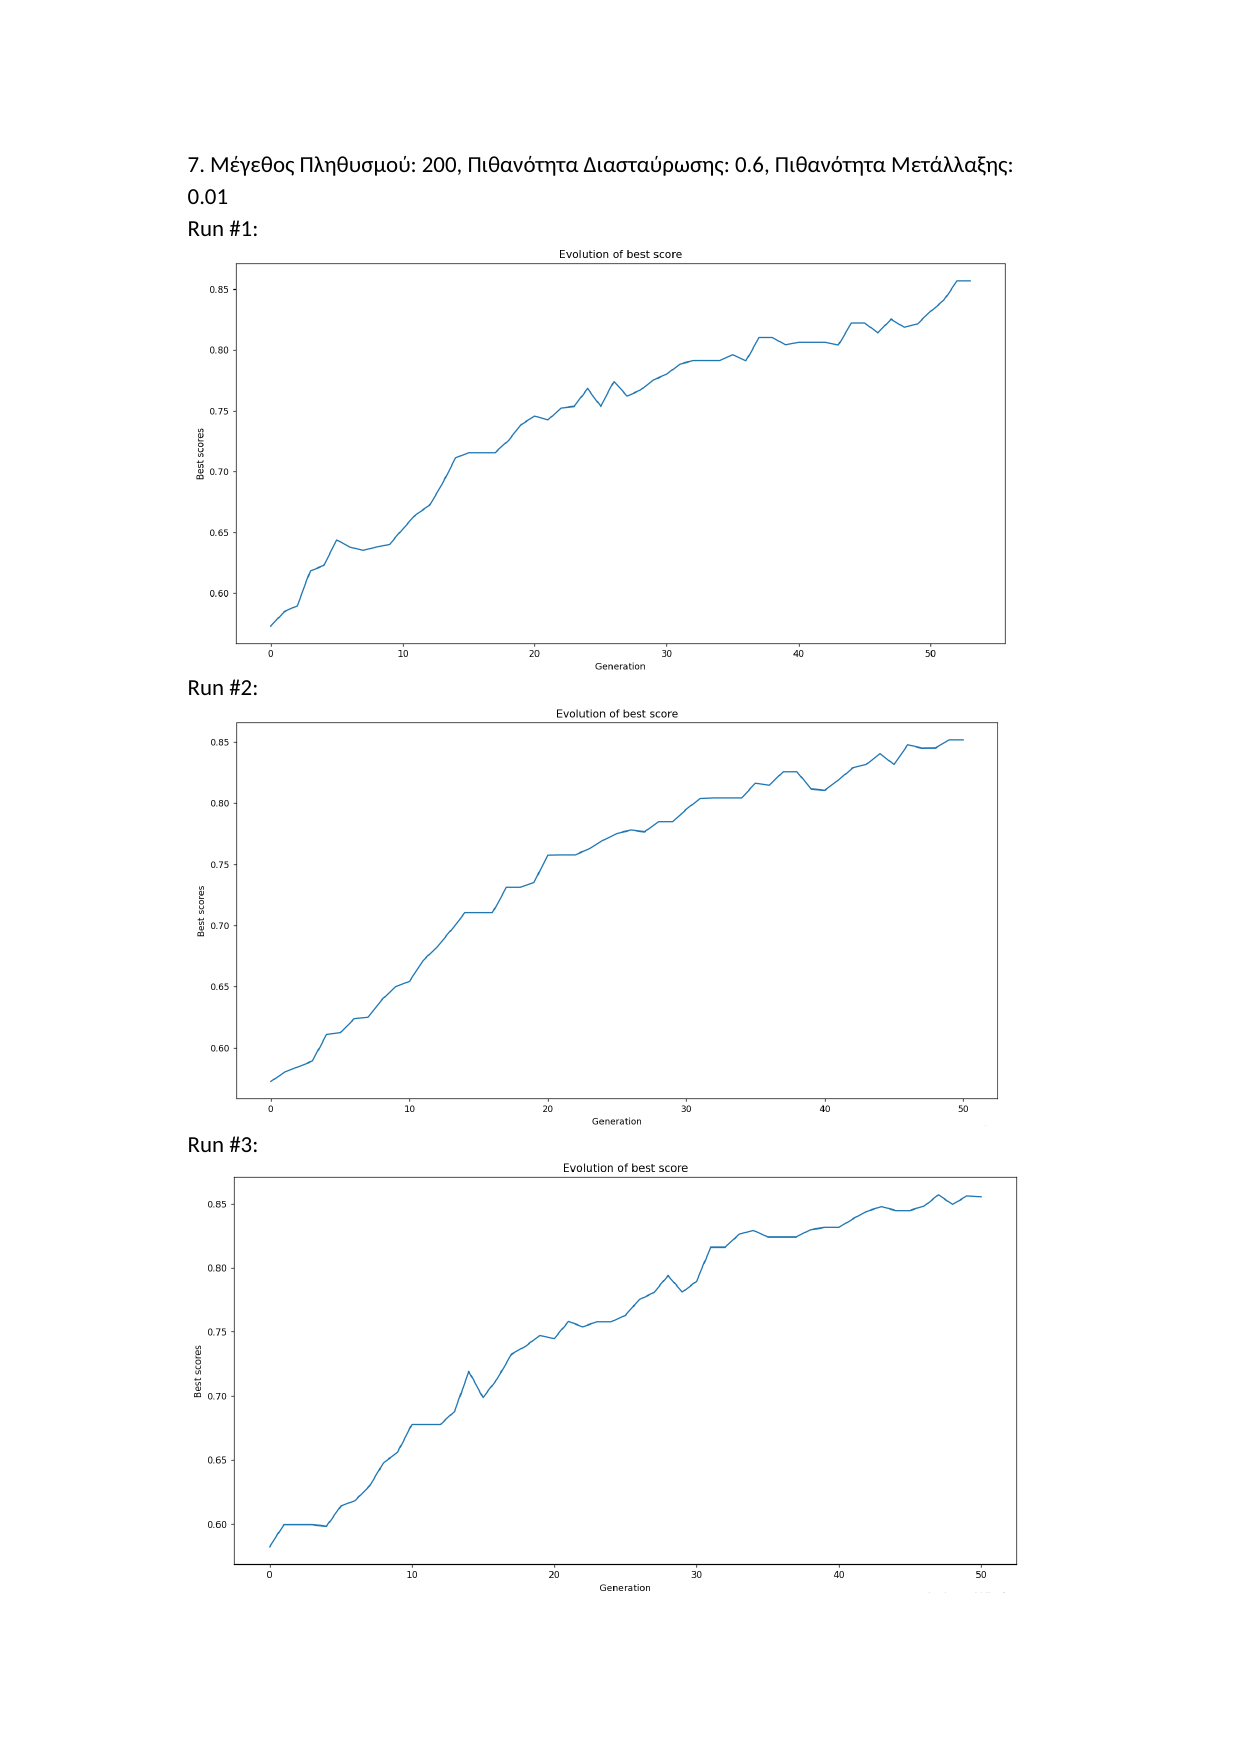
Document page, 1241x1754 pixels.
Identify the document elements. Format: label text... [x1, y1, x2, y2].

text Run #2: [187, 673, 1053, 701]
picture [187, 1162, 1019, 1593]
text Run #1: [187, 214, 1053, 242]
picture [187, 246, 1007, 670]
text Run #3: [187, 1130, 1053, 1158]
text 7. Μέγεθος Πληθυσμού: 200, Πιθανότητα Διασταύρωσης: 0.6, Πιθανότητα Μετάλλαξης: 0.01 [187, 150, 1053, 210]
picture [187, 705, 999, 1126]
